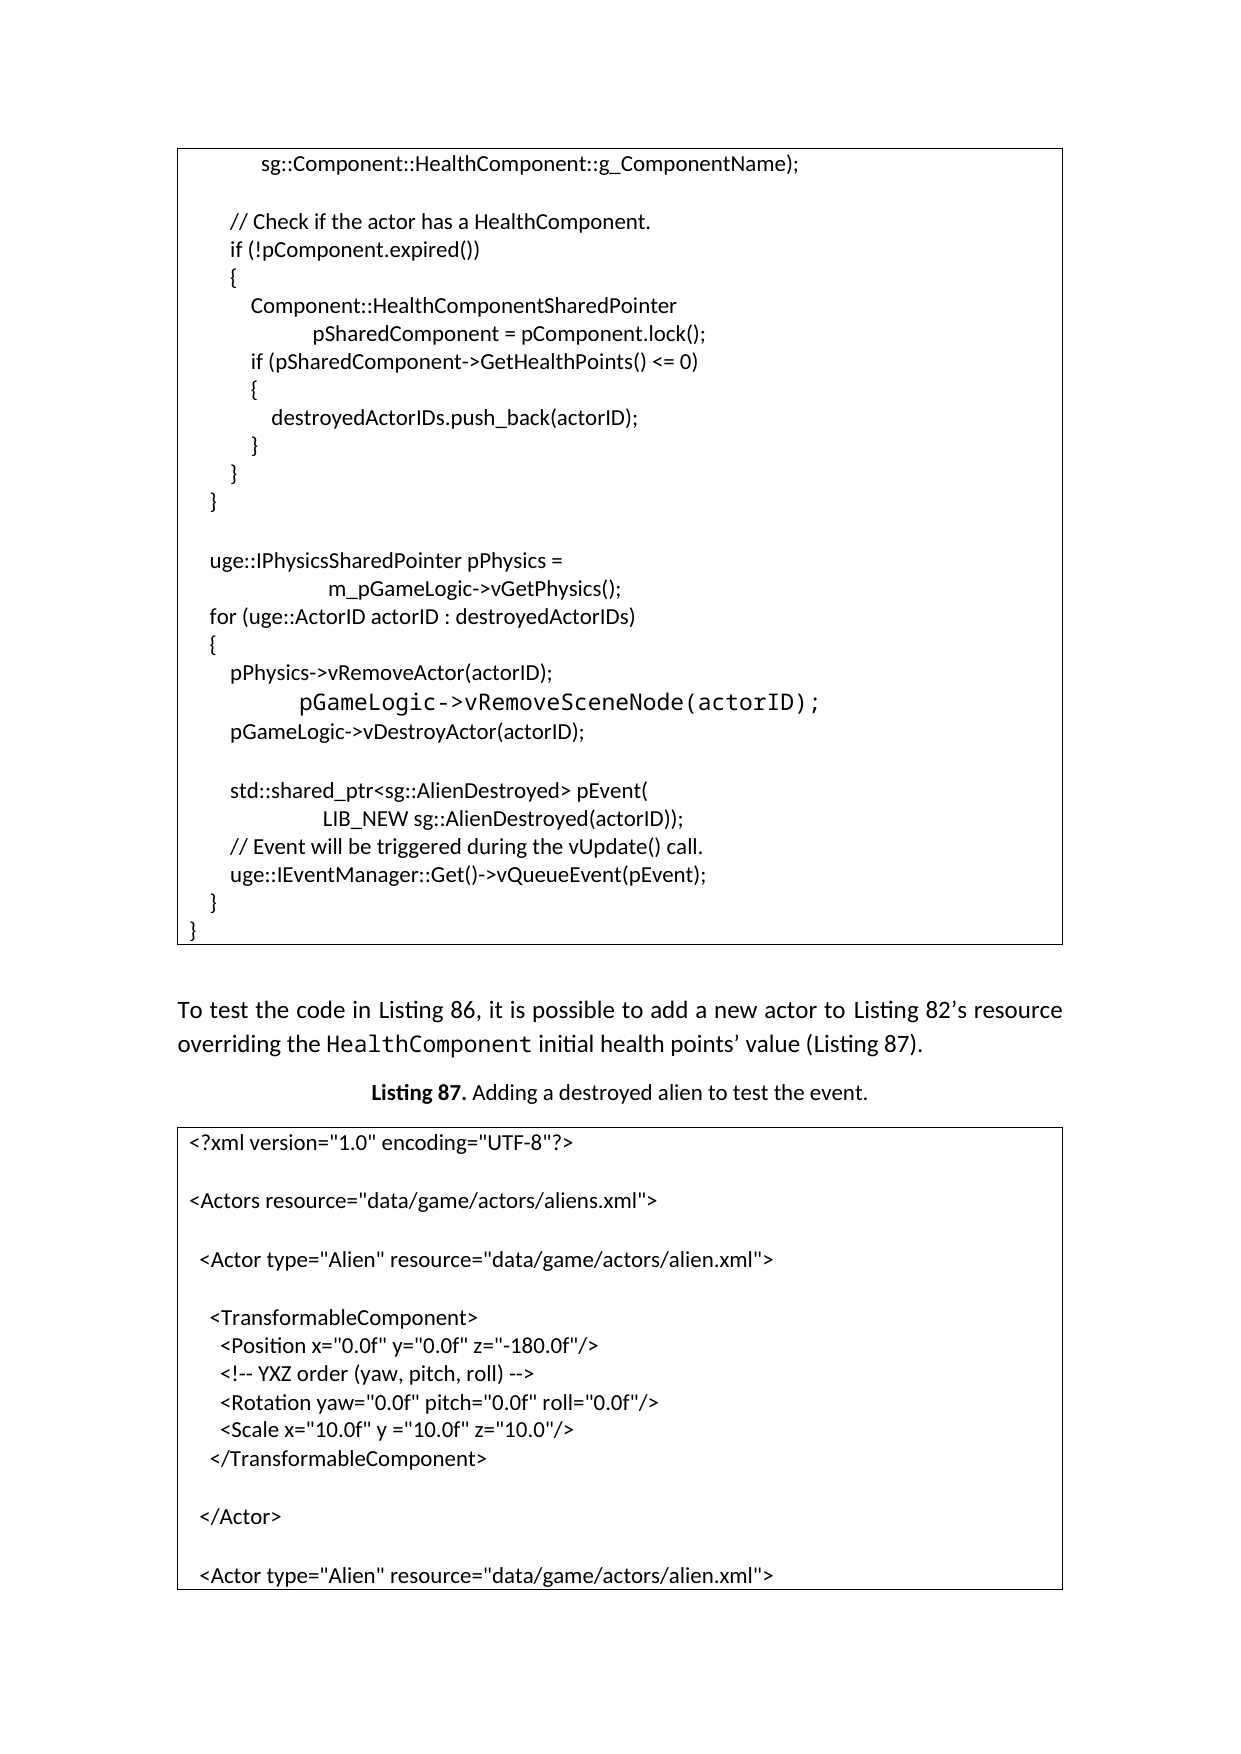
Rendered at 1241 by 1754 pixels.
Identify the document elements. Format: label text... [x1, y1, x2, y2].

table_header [178, 149, 1062, 944]
text Listing 87. Adding a destroyed alien to test the event. [177, 1078, 1063, 1106]
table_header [178, 1128, 1062, 1589]
text To test the code in Listing 86, it is possible to add a new actor to Listing 82’s resource overriding the HealthComponent initial health points’ value (Listing 87). [177, 994, 1063, 1059]
